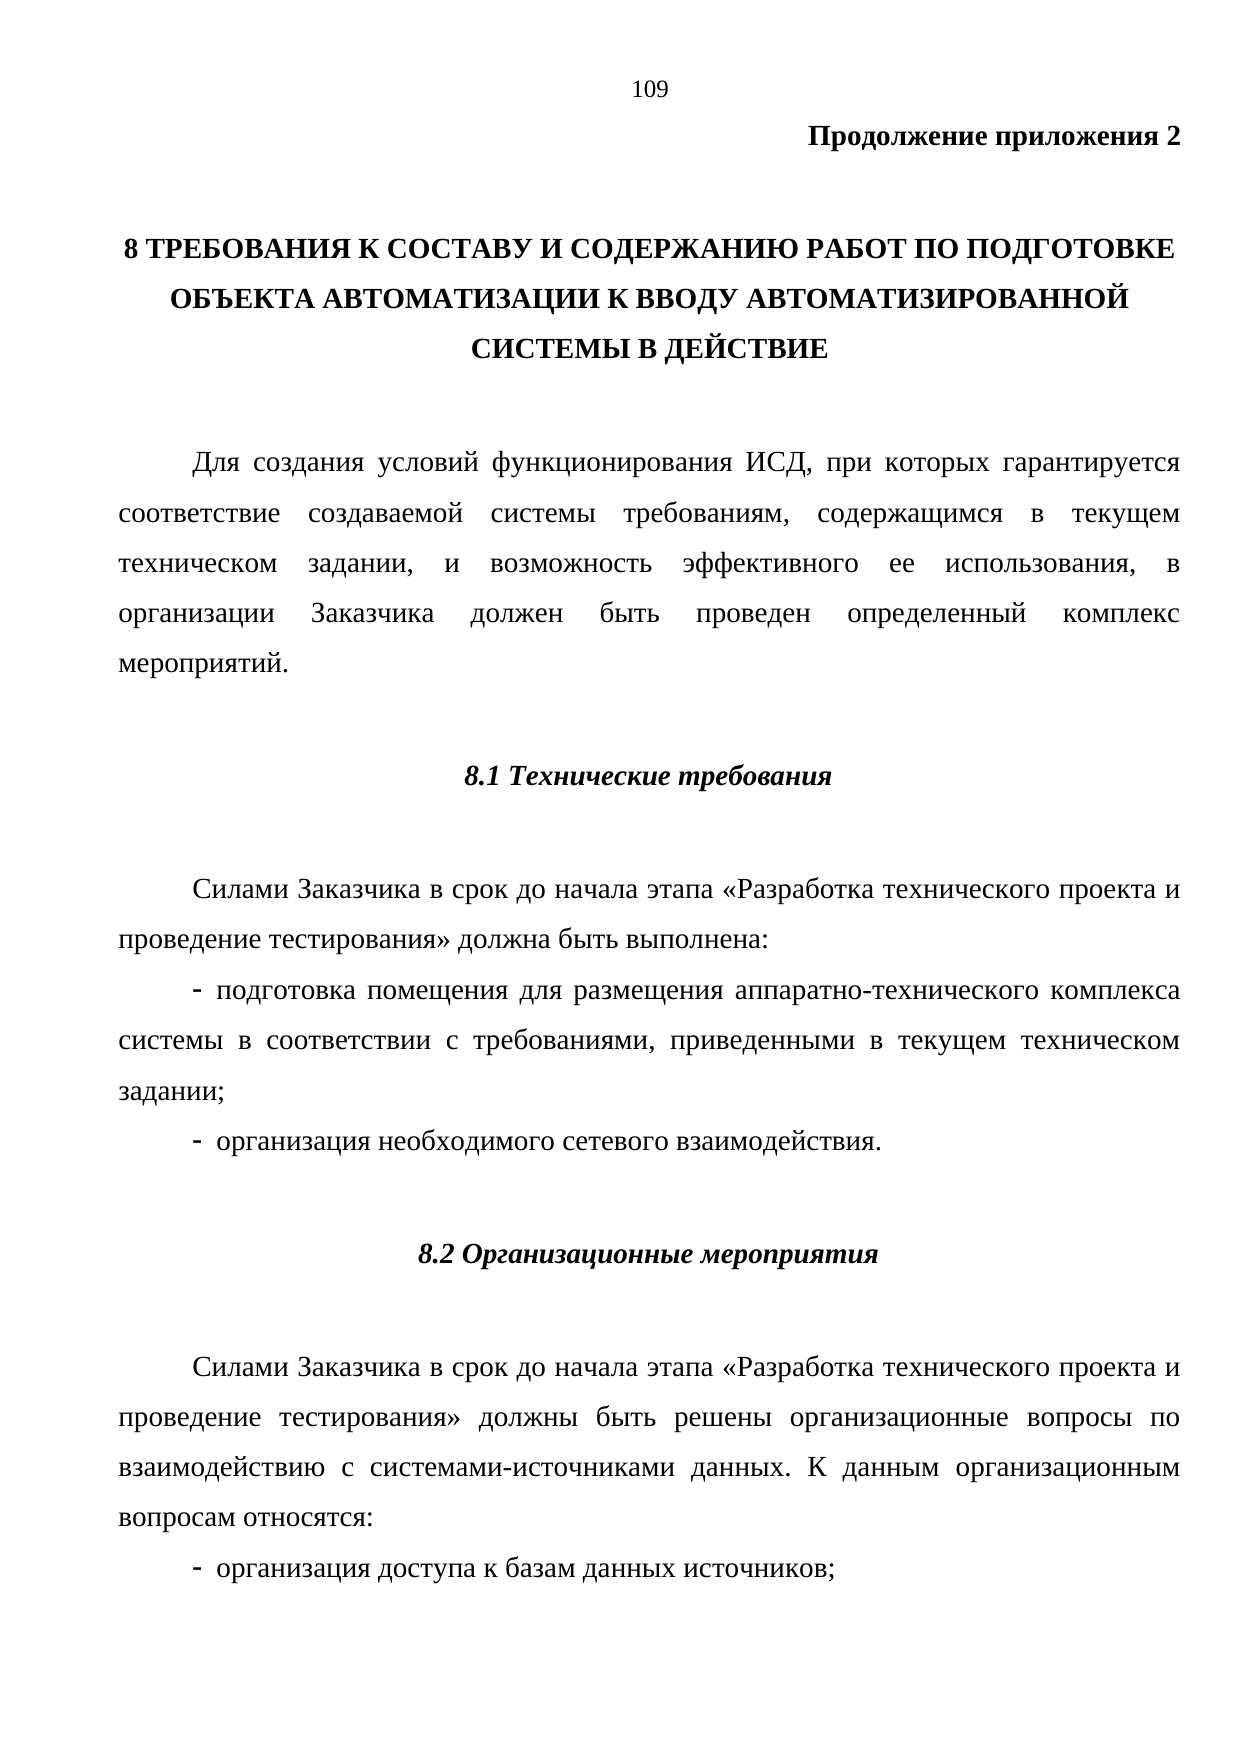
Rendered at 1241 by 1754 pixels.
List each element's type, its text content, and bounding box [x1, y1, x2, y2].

list подготовка помещения для размещения аппаратно-технического комплекса системы в соответствии с требованиями, приведенными в текущем техническом задании; [118, 972, 1181, 1106]
text Продолжение приложения 2 [118, 118, 1181, 152]
text 8.1 Технические требования [118, 758, 1181, 792]
text 8 ТРЕБОВАНИЯ К СОСТАВУ И СОДЕРЖАНИЮ РАБОТ ПО ПОДГОТОВКЕ ОБЪЕКТА АВТОМАТИЗАЦИИ К ВВОДУ АВТОМАТИЗИРОВАННОЙ СИСТЕМЫ В ДЕЙСТВИЕ [118, 231, 1181, 365]
text Силами Заказчика в срок до начала этапа «Разработка технического проекта и проведение тестирования» должны быть решены организационные вопросы по взаимодействию с системами-источниками данных. К данным организационным вопросам относятся: [118, 1349, 1181, 1533]
list организация доступа к базам данных источников; [118, 1550, 1181, 1583]
list организация необходимого сетевого взаимодействия. [118, 1123, 1181, 1157]
text Силами Заказчика в срок до начала этапа «Разработка технического проекта и проведение тестирования» должна быть выполнена: [118, 871, 1181, 955]
text 8.2 Организационные мероприятия [118, 1236, 1181, 1269]
text Для создания условий функционирования ИСД, при которых гарантируется соответствие создаваемой системы требованиям, содержащимся в текущем техническом задании, и возможность эффективного ее использования, в организации Заказчика должен быть проведен определенный комплекс мероприятий. [118, 444, 1181, 679]
